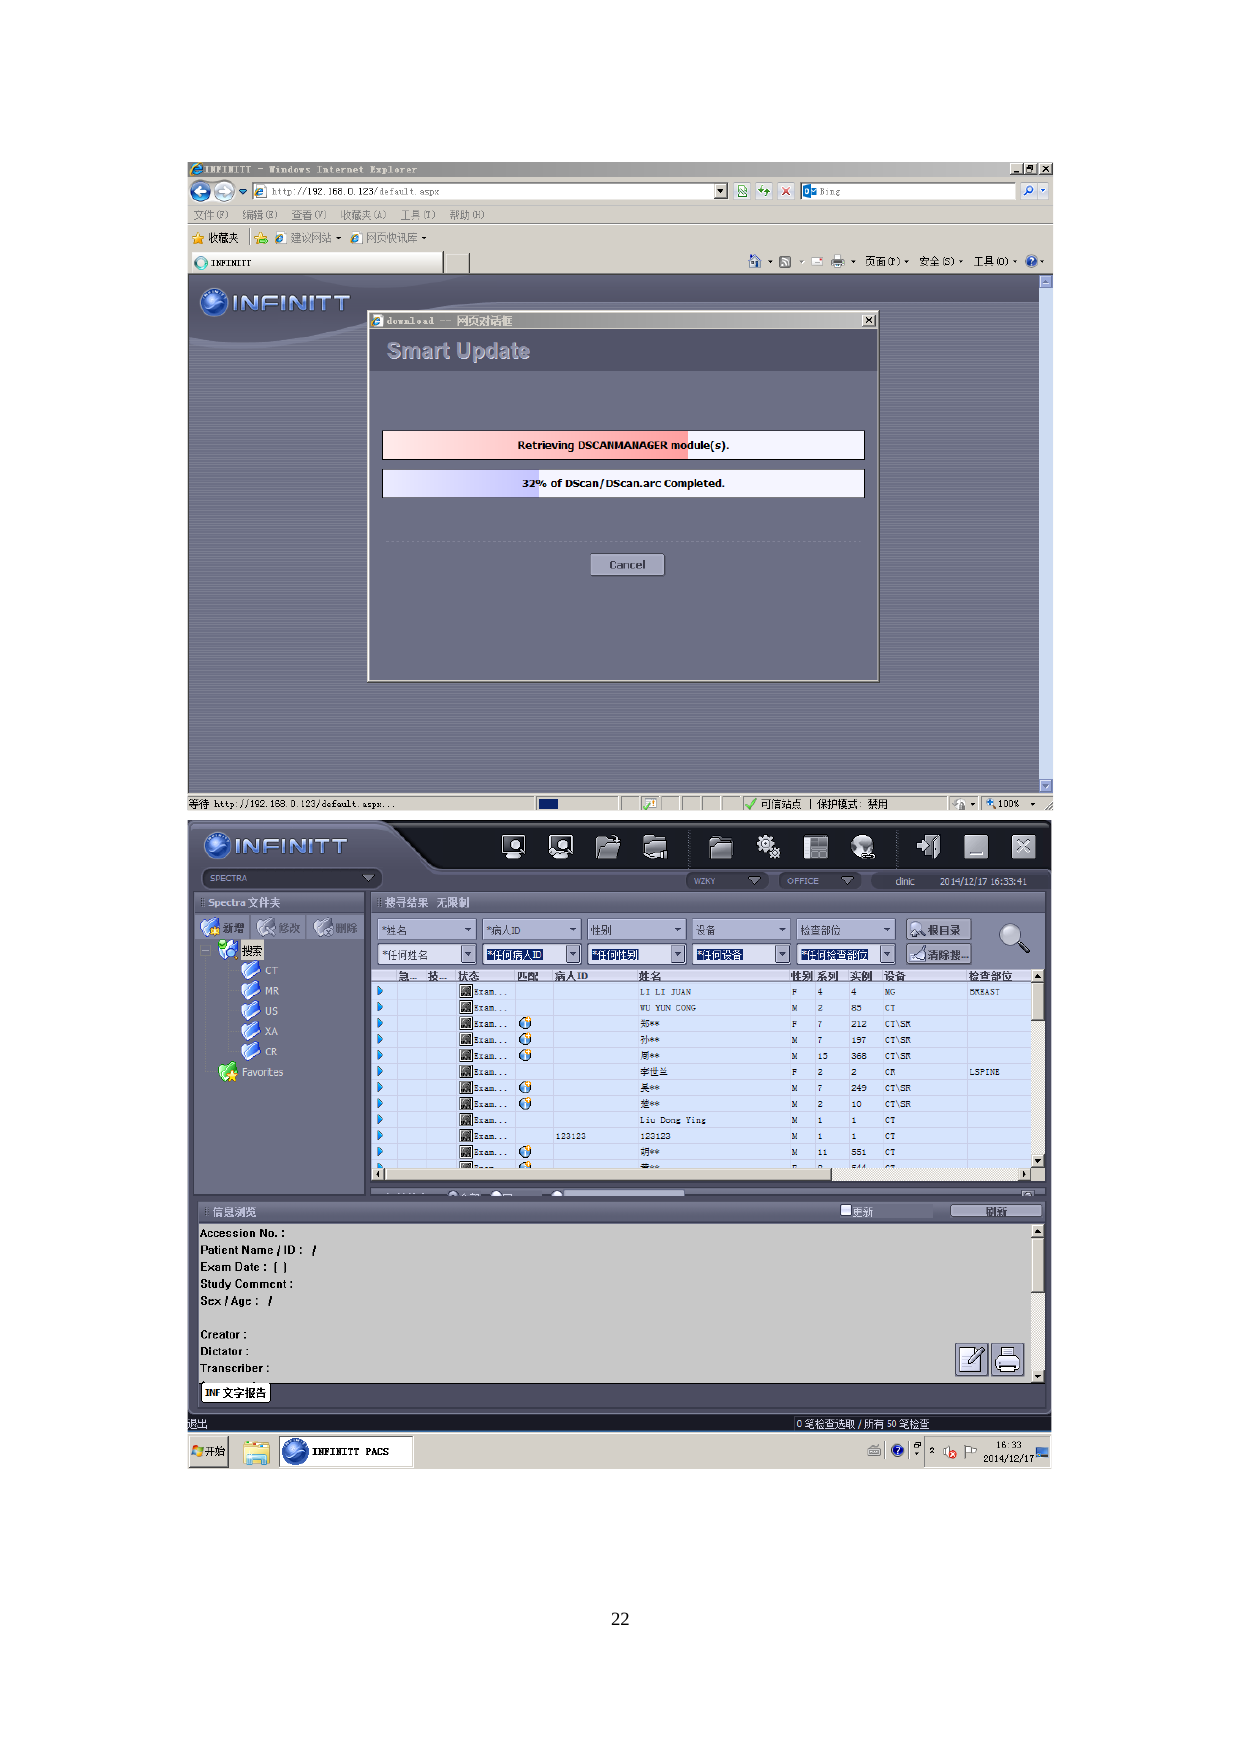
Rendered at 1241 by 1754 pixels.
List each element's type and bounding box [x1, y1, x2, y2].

picture [187, 162, 1054, 811]
picture [187, 820, 1052, 1469]
